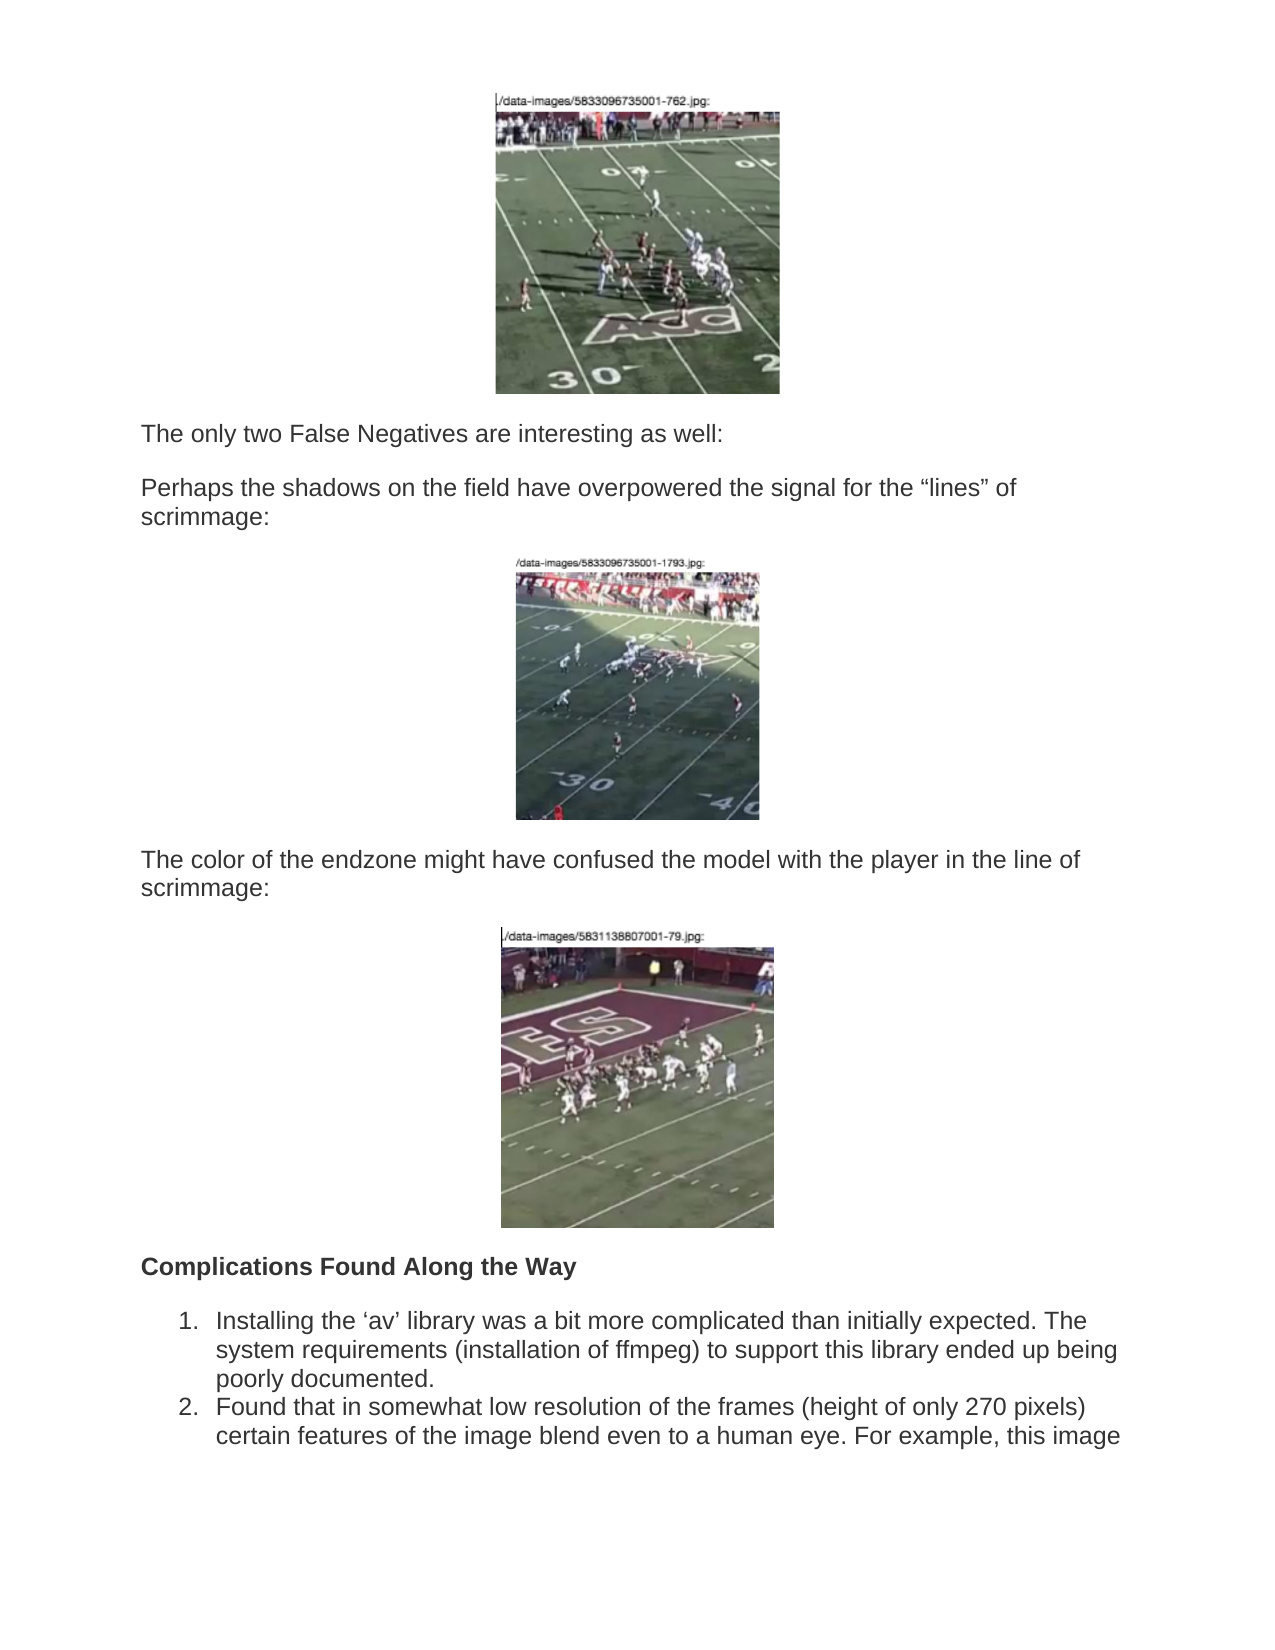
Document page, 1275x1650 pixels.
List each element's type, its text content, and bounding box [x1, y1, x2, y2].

text Perhaps the shadows on the field have overpowered the signal for the “lines” of scrimmage: [141, 473, 1134, 530]
text The only two False Negatives are interesting as well: [141, 419, 1134, 448]
picture [495, 93, 780, 394]
picture [501, 927, 774, 1228]
text The color of the endzone might have confused the model with the player in the line of scrimmage: [141, 844, 1134, 902]
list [178, 1392, 1134, 1450]
list Installing the ‘av’ library was a bit more complicated than initially expected. The system requirements (installation of ffmpeg) to support this library ended up being poorly documented. [178, 1306, 1134, 1392]
text Complications Found Along the Way [141, 1252, 1134, 1281]
picture [515, 555, 760, 820]
